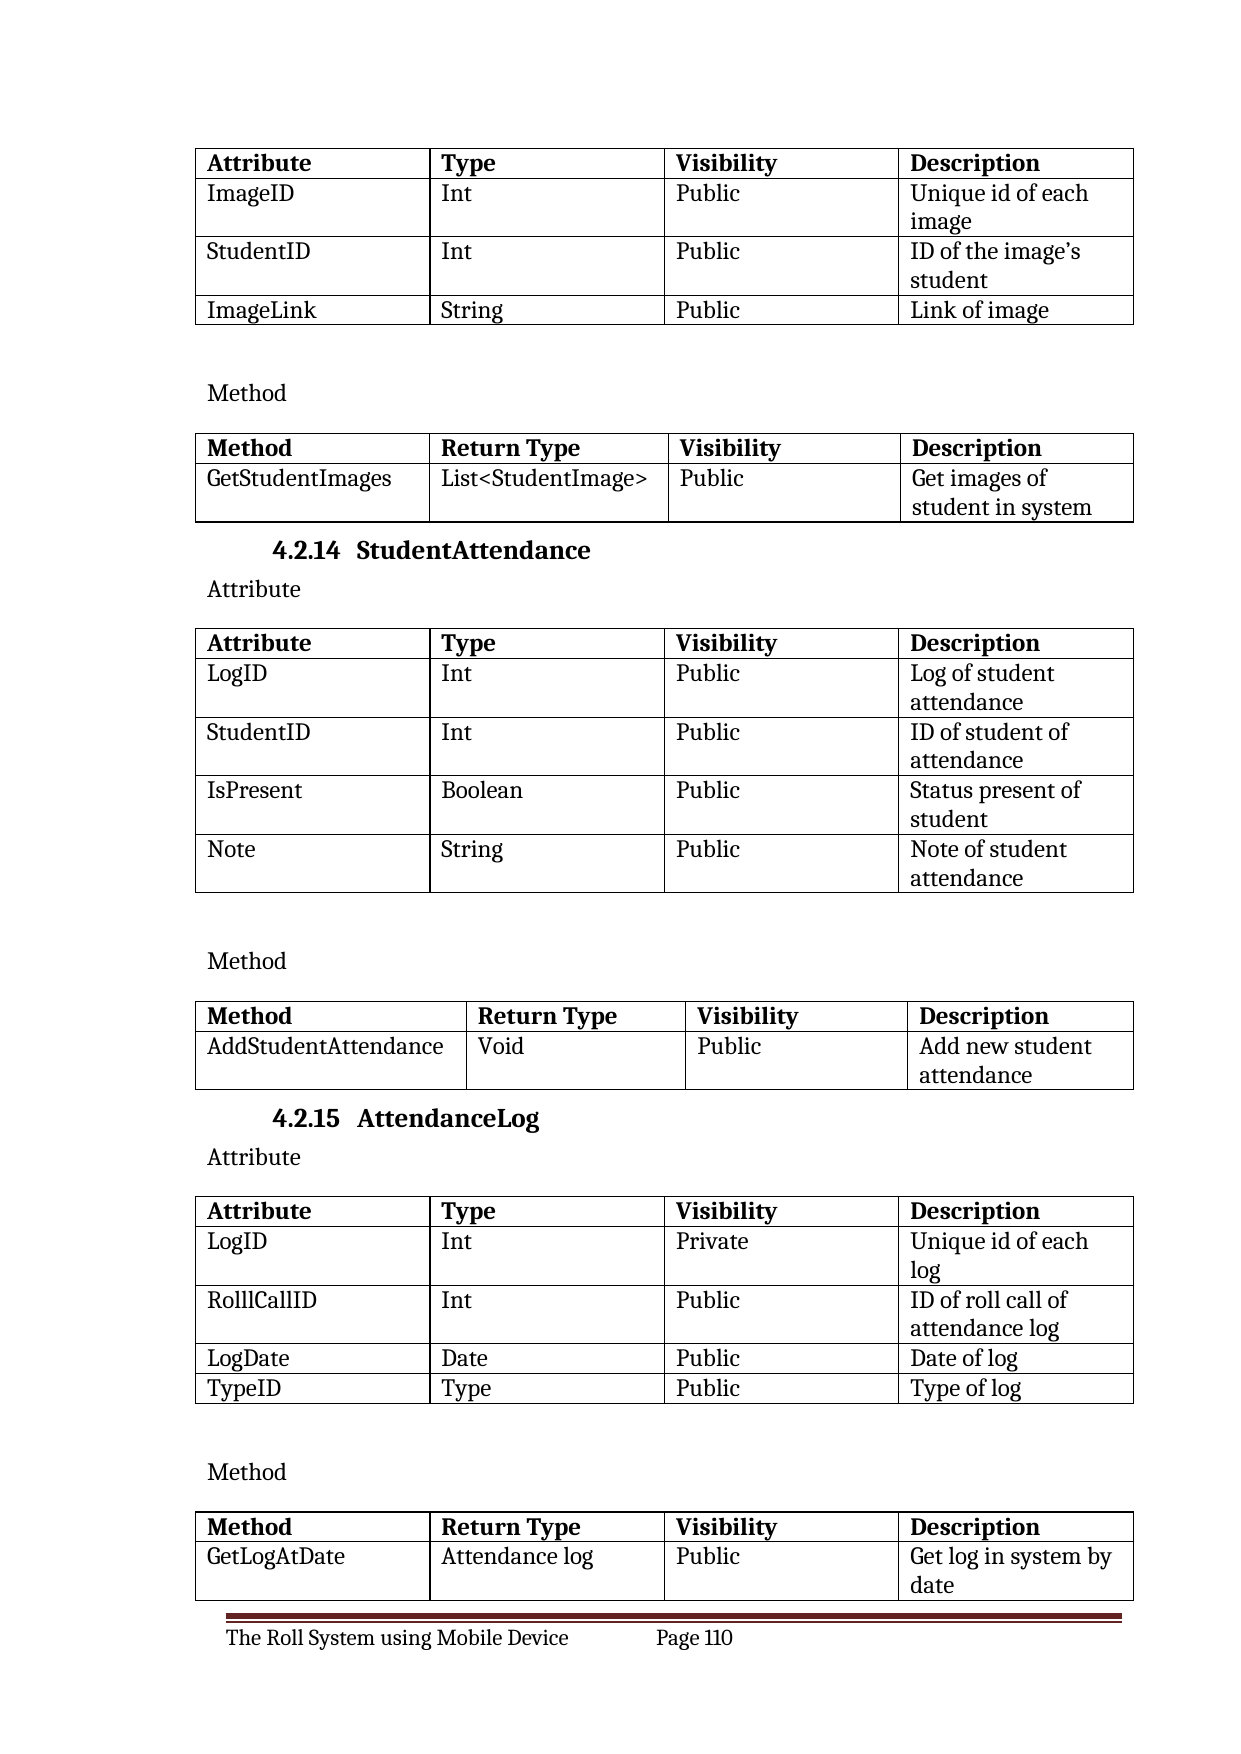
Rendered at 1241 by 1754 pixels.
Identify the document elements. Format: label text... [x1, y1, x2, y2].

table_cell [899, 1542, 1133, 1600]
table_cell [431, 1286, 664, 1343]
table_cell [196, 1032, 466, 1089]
text Attribute [207, 574, 1122, 603]
table_cell Int [431, 179, 664, 236]
table_header Attribute [196, 149, 429, 177]
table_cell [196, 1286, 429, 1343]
table_header Method [196, 434, 429, 463]
table_cell StudentID [196, 237, 429, 294]
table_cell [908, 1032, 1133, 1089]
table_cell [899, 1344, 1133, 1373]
table_cell Public [665, 179, 898, 236]
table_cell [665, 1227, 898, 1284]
table_cell ID of the image’s student [899, 237, 1133, 294]
table_cell GetStudentImages [196, 464, 429, 521]
table_header Attribute [196, 629, 429, 658]
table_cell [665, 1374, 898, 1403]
table_header Type [431, 149, 664, 177]
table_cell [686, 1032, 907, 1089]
table_cell Note [196, 835, 429, 892]
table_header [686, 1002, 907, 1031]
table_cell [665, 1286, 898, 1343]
table_header Return Type [467, 1002, 685, 1031]
table_cell LogID [196, 659, 429, 717]
table_header Visibility [665, 149, 898, 177]
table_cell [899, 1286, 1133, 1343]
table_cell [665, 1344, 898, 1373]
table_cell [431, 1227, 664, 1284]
table_header Description [899, 149, 1133, 177]
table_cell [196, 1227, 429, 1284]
text Attribute [207, 1142, 1122, 1171]
table_header Type [431, 629, 664, 658]
text Method [207, 947, 1122, 976]
table_cell Public [665, 237, 898, 294]
table_header Visibility [665, 629, 898, 658]
table_cell StudentID [196, 718, 429, 775]
table_cell Public [669, 464, 900, 521]
table_cell Status present of student [899, 776, 1133, 834]
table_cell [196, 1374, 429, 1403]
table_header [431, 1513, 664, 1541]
text Method [207, 1458, 1122, 1486]
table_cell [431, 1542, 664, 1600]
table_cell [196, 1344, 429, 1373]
table_cell Link of image [899, 296, 1133, 324]
table_cell Unique id of each image [899, 179, 1133, 236]
table_cell Int [431, 718, 664, 775]
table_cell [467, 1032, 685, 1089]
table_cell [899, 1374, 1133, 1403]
table_header Visibility [669, 434, 900, 463]
table_cell String [431, 835, 664, 892]
table_cell IsPresent [196, 776, 429, 834]
table_cell ImageID [196, 179, 429, 236]
table_cell Public [665, 659, 898, 717]
table_cell Int [431, 237, 664, 294]
subtitle AttendanceLog [272, 1103, 1122, 1134]
table_cell Boolean [431, 776, 664, 834]
table_cell ImageLink [196, 296, 429, 324]
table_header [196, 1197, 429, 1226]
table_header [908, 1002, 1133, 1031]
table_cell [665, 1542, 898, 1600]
table_header Description [899, 629, 1133, 658]
table_header Return Type [430, 434, 668, 463]
table_header Description [901, 434, 1133, 463]
subtitle StudentAttendance [272, 535, 1122, 566]
table_cell Note of student attendance [899, 835, 1133, 892]
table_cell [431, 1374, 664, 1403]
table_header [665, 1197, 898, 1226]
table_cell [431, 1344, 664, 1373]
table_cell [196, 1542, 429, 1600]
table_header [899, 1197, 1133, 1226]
table_cell Get images of student in system [901, 464, 1133, 521]
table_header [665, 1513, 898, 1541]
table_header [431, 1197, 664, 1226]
table_cell String [431, 296, 664, 324]
table_cell Public [665, 835, 898, 892]
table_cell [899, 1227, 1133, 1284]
table_cell Public [665, 718, 898, 775]
text Method [207, 379, 1122, 408]
table_cell List<StudentImage> [430, 464, 668, 521]
table_cell Public [665, 776, 898, 834]
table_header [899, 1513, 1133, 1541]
table_header Method [196, 1002, 466, 1031]
table_cell ID of student of attendance [899, 718, 1133, 775]
table_cell Log of student attendance [899, 659, 1133, 717]
table_cell Int [431, 659, 664, 717]
table_cell Public [665, 296, 898, 324]
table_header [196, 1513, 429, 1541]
